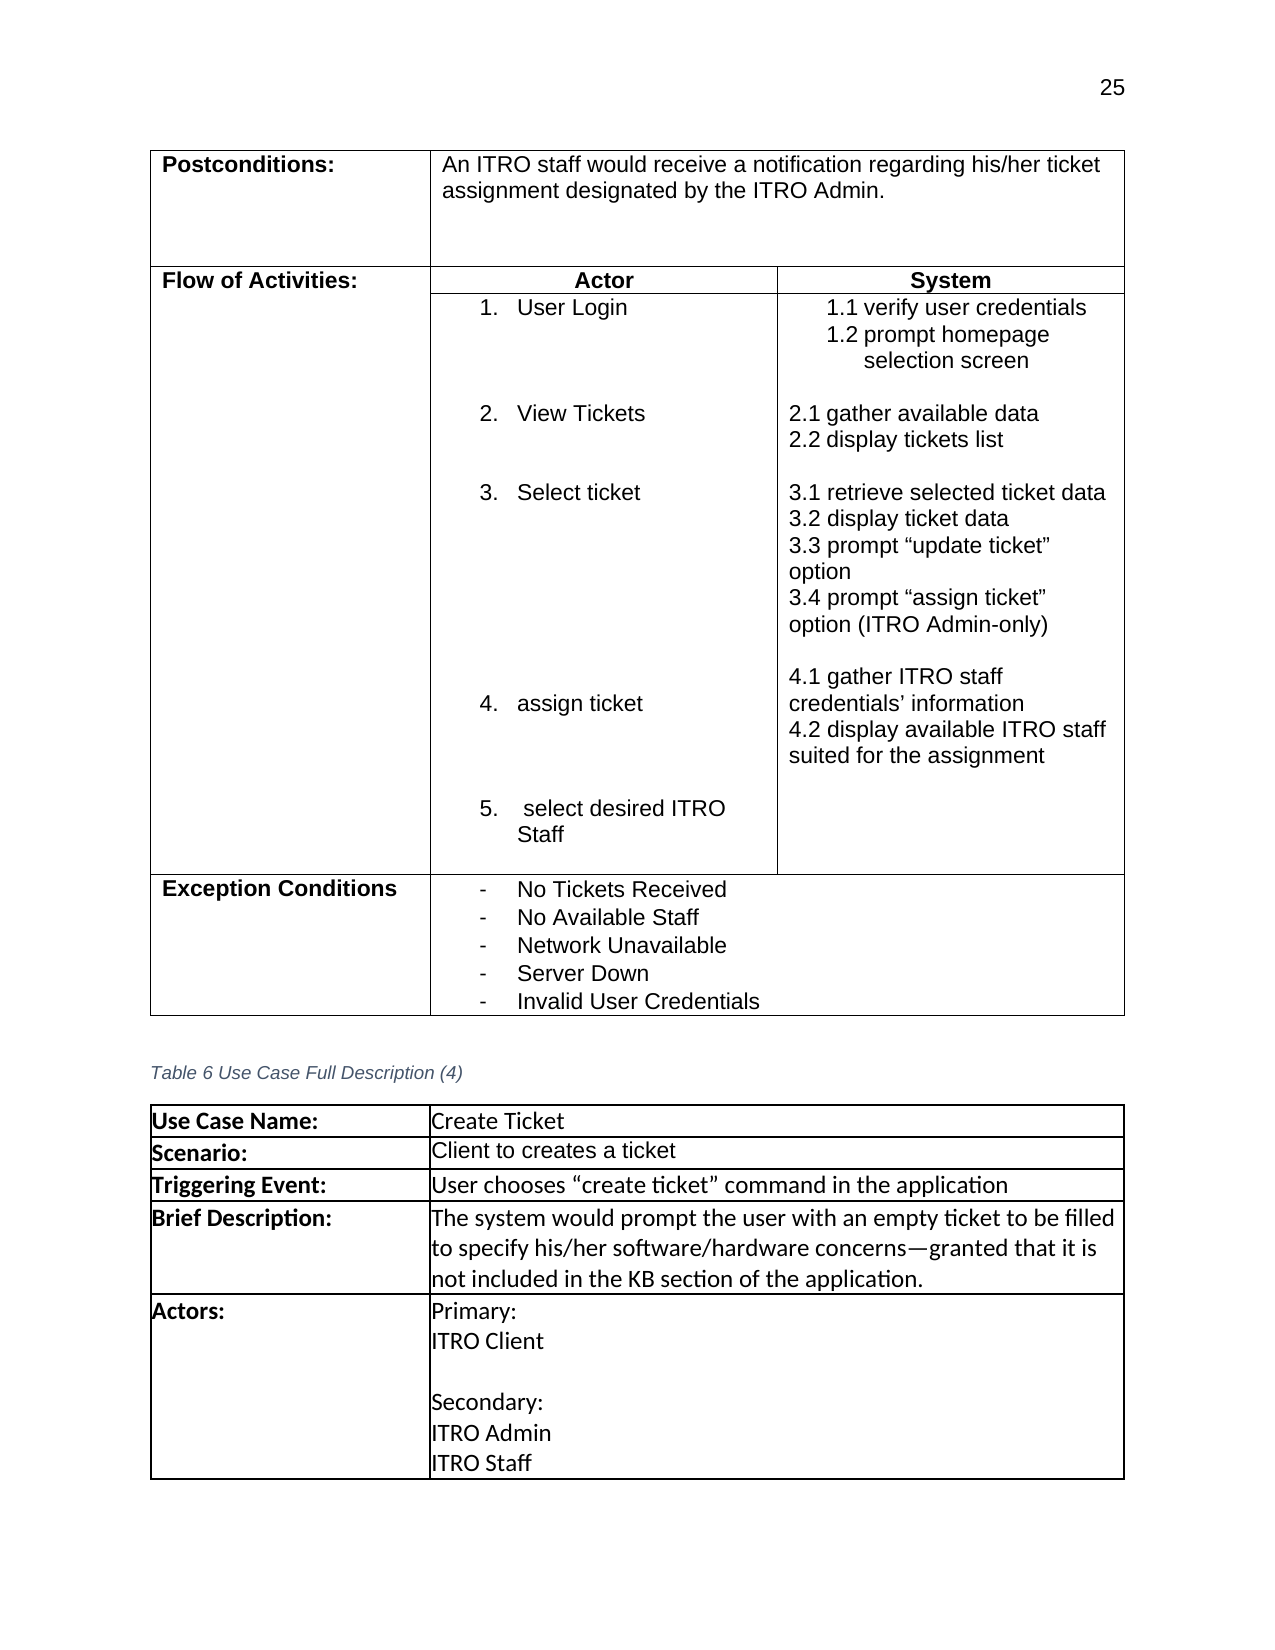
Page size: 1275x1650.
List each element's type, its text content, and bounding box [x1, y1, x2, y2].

text Table 6 Use Case Full Description (4) [150, 1061, 1125, 1083]
table_cell Actors: [152, 1295, 429, 1478]
table_cell User Login View Tickets Select ticket assign ticket select desired ITRO Staff [431, 294, 777, 874]
table_cell User chooses “create ticket” command in the application [431, 1170, 1123, 1200]
table_header Create Ticket [431, 1106, 1123, 1136]
table_cell Brief Description: [152, 1202, 429, 1293]
table_cell Postconditions: [151, 151, 430, 266]
table_cell Triggering Event: [152, 1170, 429, 1200]
table_cell An ITRO staff would receive a notification regarding his/her ticket assignment designated by the ITRO Admin. [431, 151, 1124, 266]
table_cell System [778, 267, 1124, 293]
table_cell Actor [431, 267, 777, 293]
table_cell Flow of Activities: [151, 267, 430, 874]
table_cell Exception Conditions [151, 875, 430, 1015]
table_cell No Tickets Received No Available Staff Network Unavailable Server Down Invalid User Credentials [431, 875, 1124, 1015]
table_cell Scenario: [152, 1138, 429, 1168]
table_cell The system would prompt the user with an empty ticket to be filled to specify his/her software/hardware concerns—granted that it is not included in the KB section of the application. [431, 1202, 1123, 1293]
table_cell verify user credentials prompt homepage selection screen gather available data display tickets list 3.1 retrieve selected ticket data 3.2 display ticket data 3.3 prompt “update ticket” option 3.4 prompt “assign ticket” option (ITRO Admin-only) 4.1 gather ITRO staff credentials’ information 4.2 display available ITRO staff suited for the assignment [778, 294, 1124, 874]
table_header Use Case Name: [152, 1106, 429, 1136]
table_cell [431, 1295, 1123, 1478]
table_cell Client to creates a ticket [431, 1138, 1123, 1168]
